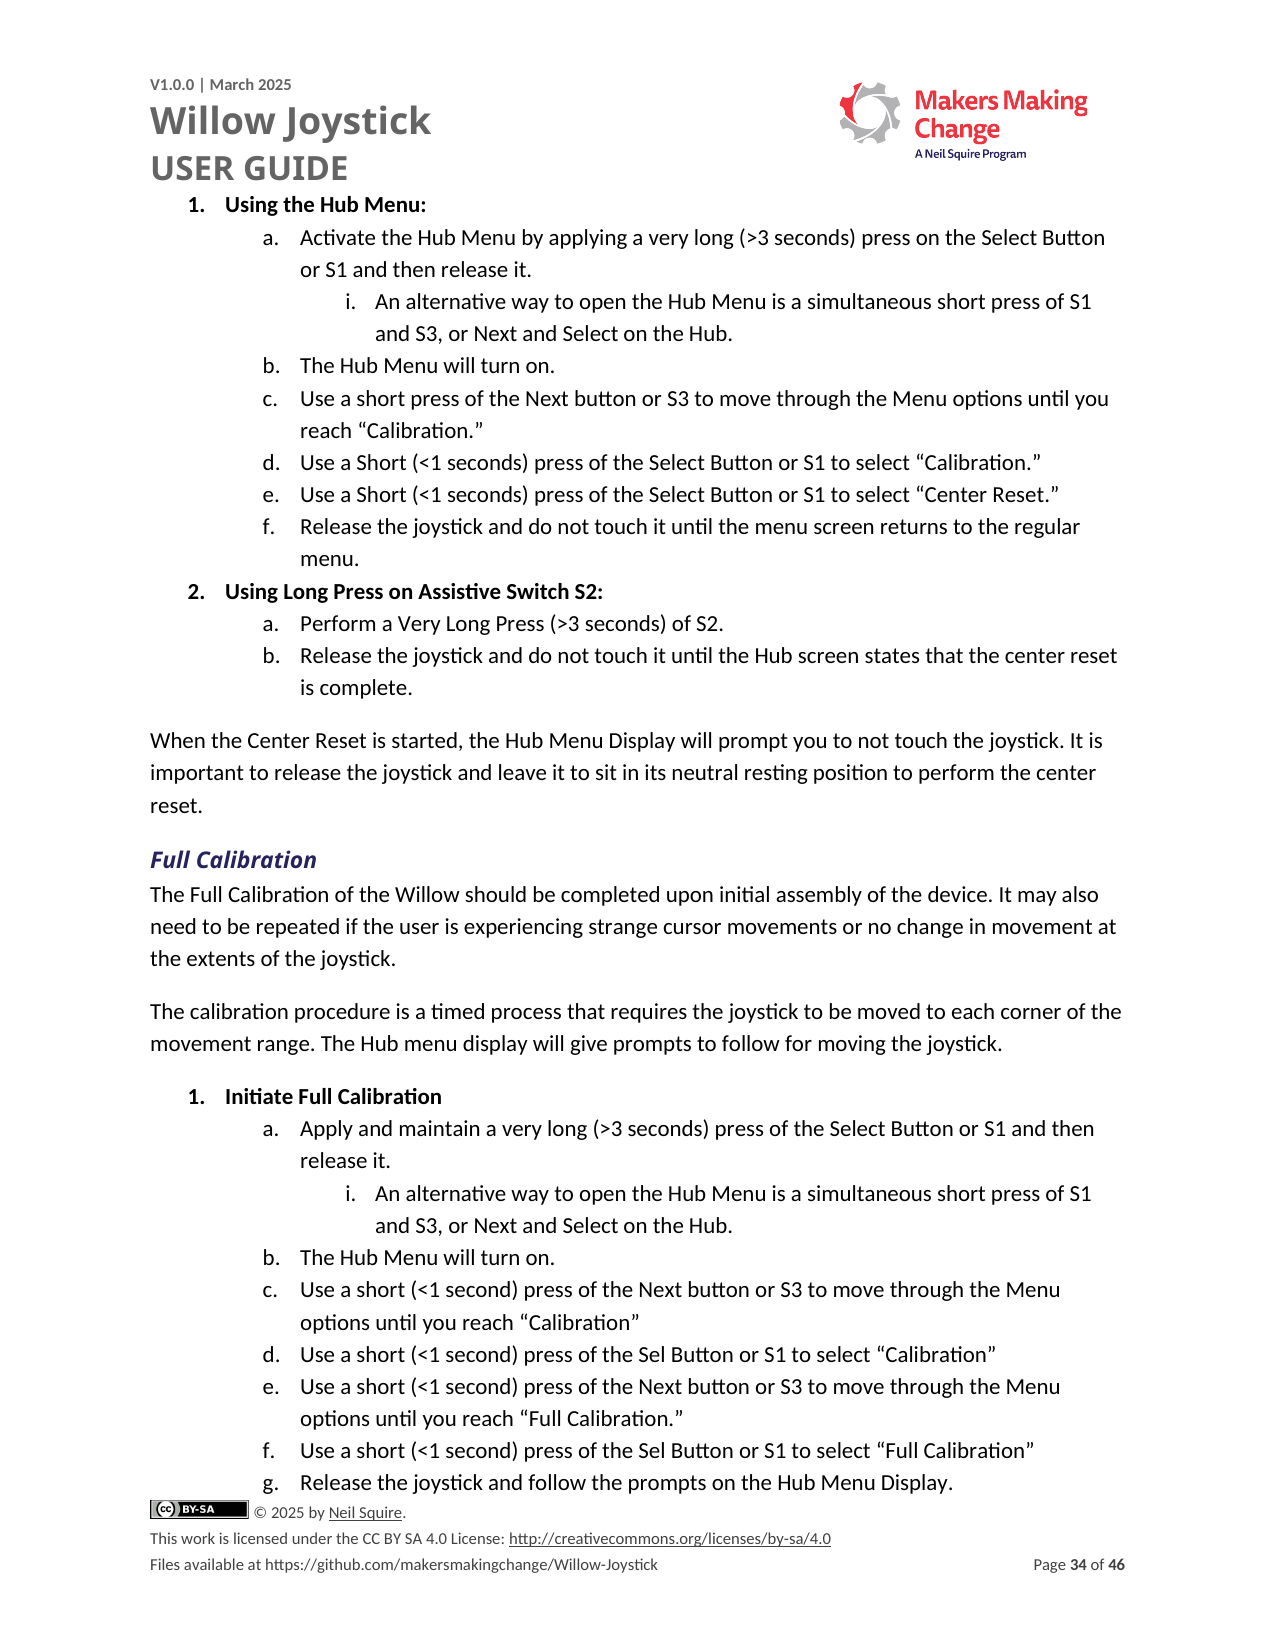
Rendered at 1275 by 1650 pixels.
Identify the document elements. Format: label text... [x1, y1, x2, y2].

list Initiate Full Calibration [187, 1082, 1125, 1110]
text The calibration procedure is a timed process that requires the joystick to be moved to each corner of the movement range. The Hub menu display will give prompts to follow for moving the joystick. [150, 997, 1125, 1057]
list An alternative way to open the Hub Menu is a simultaneous short press of S1 and S3, or Next and Select on the Hub. [356, 287, 1125, 347]
list Use a short press of the Next button or S3 to move through the Menu options until you reach “Calibration.” [262, 384, 1125, 444]
text The Full Calibration of the Willow should be completed upon initial assembly of the device. It may also need to be repeated if the user is experiencing strange cursor movements or no change in movement at the extents of the joystick. [150, 880, 1125, 972]
list The Hub Menu will turn on. [262, 1243, 1125, 1271]
list Use a short (<1 second) press of the Sel Button or S1 to select “Calibration” [262, 1340, 1125, 1368]
list Use a short (<1 second) press of the Sel Button or S1 to select “Full Calibration” [262, 1436, 1125, 1464]
list Use a Short (<1 seconds) press of the Select Button or S1 to select “Center Reset.” [262, 480, 1125, 508]
list Activate the Hub Menu by applying a very long (>3 seconds) press on the Select Button or S1 and then release it. [262, 223, 1125, 283]
list Perform a Very Long Press (>3 seconds) of S2. [262, 609, 1125, 637]
list Use a Short (<1 seconds) press of the Select Button or S1 to select “Calibration.” [262, 448, 1125, 476]
list Release the joystick and follow the prompts on the Hub Menu Display. [262, 1468, 1125, 1497]
list Use a short (<1 second) press of the Next button or S3 to move through the Menu options until you reach “Calibration” [262, 1275, 1125, 1336]
subtitle Full Calibration [150, 844, 1125, 875]
picture [839, 82, 1088, 161]
list Use a short (<1 second) press of the Next button or S3 to move through the Menu options until you reach “Full Calibration.” [262, 1372, 1125, 1432]
list Apply and maintain a very long (>3 seconds) press of the Select Button or S1 and then release it. [262, 1114, 1125, 1175]
list Using Long Press on Assistive Switch S2: [187, 577, 1125, 605]
list Release the joystick and do not touch it until the menu screen returns to the regular menu. [262, 512, 1125, 573]
text When the Center Reset is started, the Hub Menu Display will prompt you to not touch the joystick. It is important to release the joystick and leave it to sit in its neutral resting position to perform the center reset. [150, 726, 1125, 819]
list Release the joystick and do not touch it until the Hub screen states that the center reset is complete. [262, 641, 1125, 701]
list The Hub Menu will turn on. [262, 351, 1125, 379]
list Using the Hub Menu: [187, 191, 1125, 218]
picture [150, 1500, 249, 1519]
list An alternative way to open the Hub Menu is a simultaneous short press of S1 and S3, or Next and Select on the Hub. [356, 1179, 1125, 1239]
